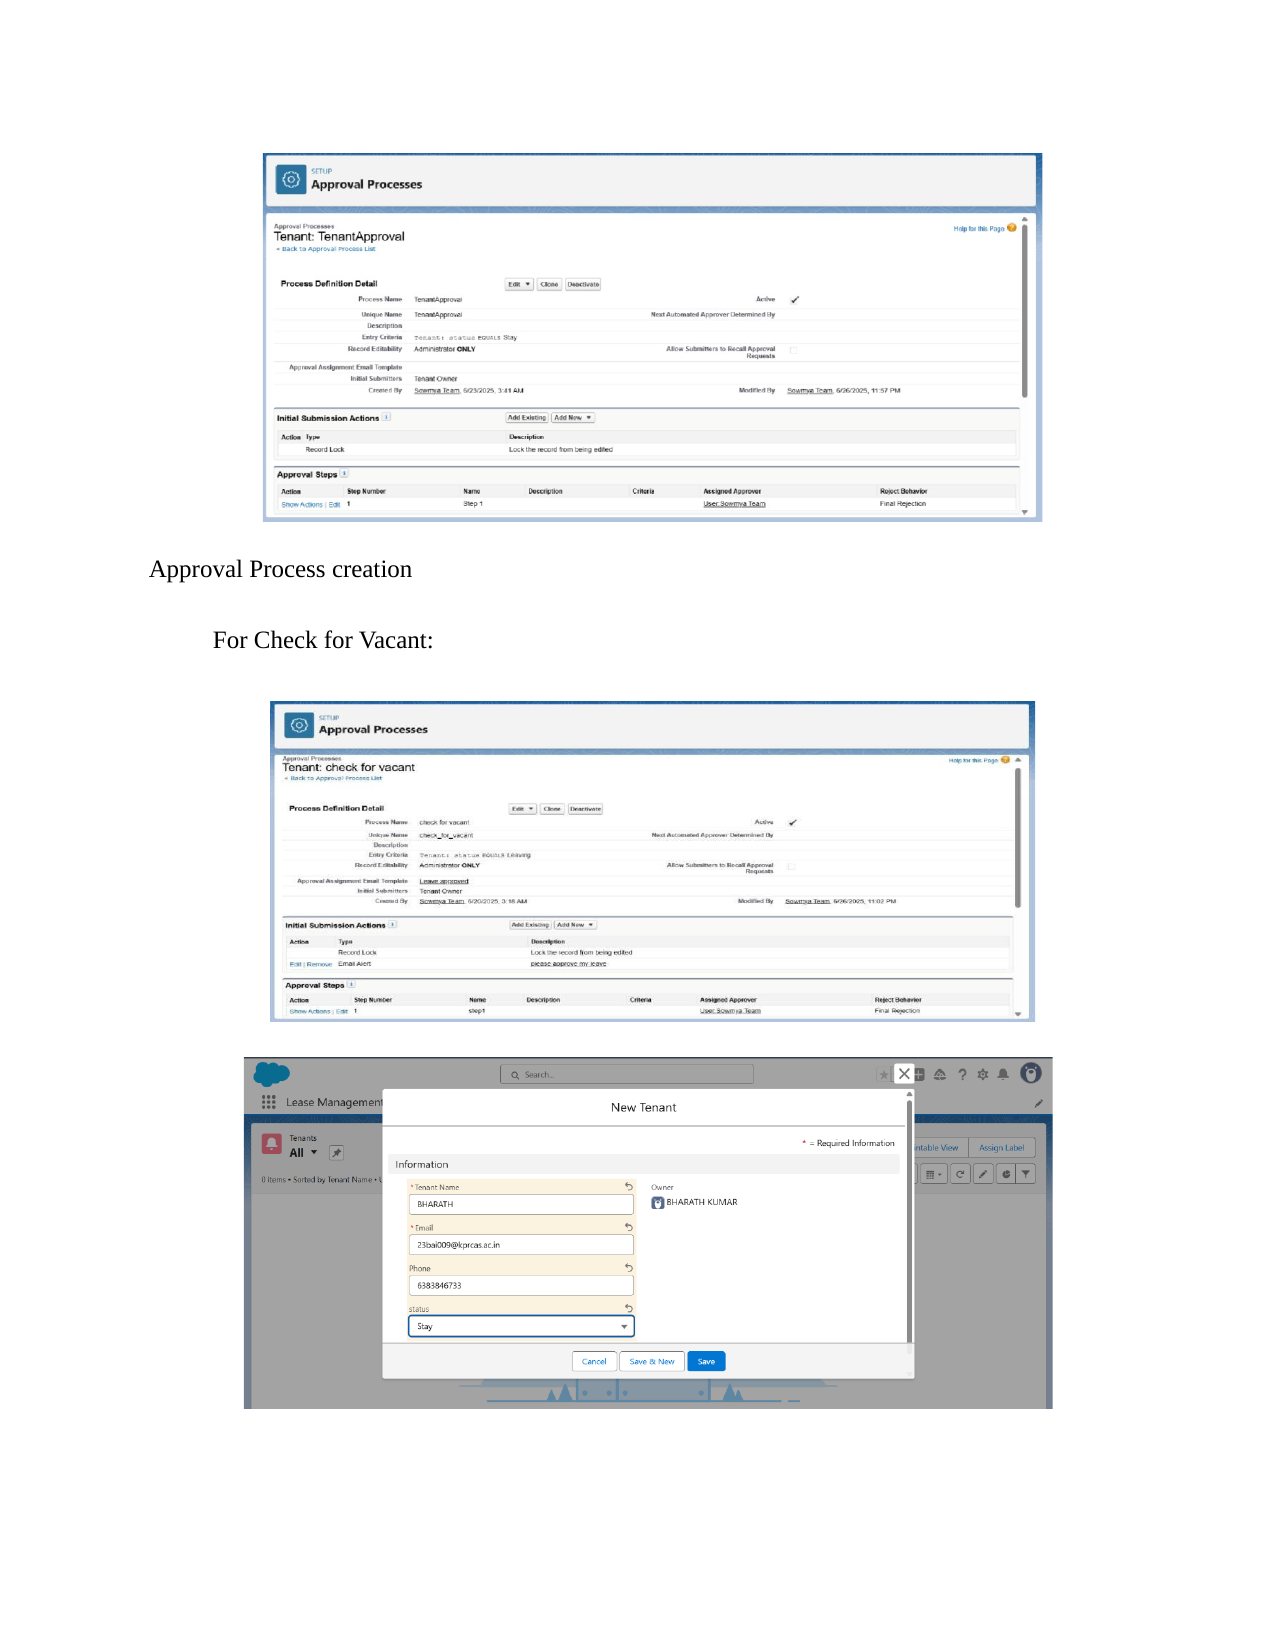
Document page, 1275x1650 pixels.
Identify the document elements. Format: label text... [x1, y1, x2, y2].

text Approval Process creation [148, 554, 1183, 583]
picture [262, 153, 1043, 522]
text For Check for Vacant: [111, 625, 1194, 654]
picture [270, 701, 1036, 1022]
picture [243, 1057, 1053, 1409]
